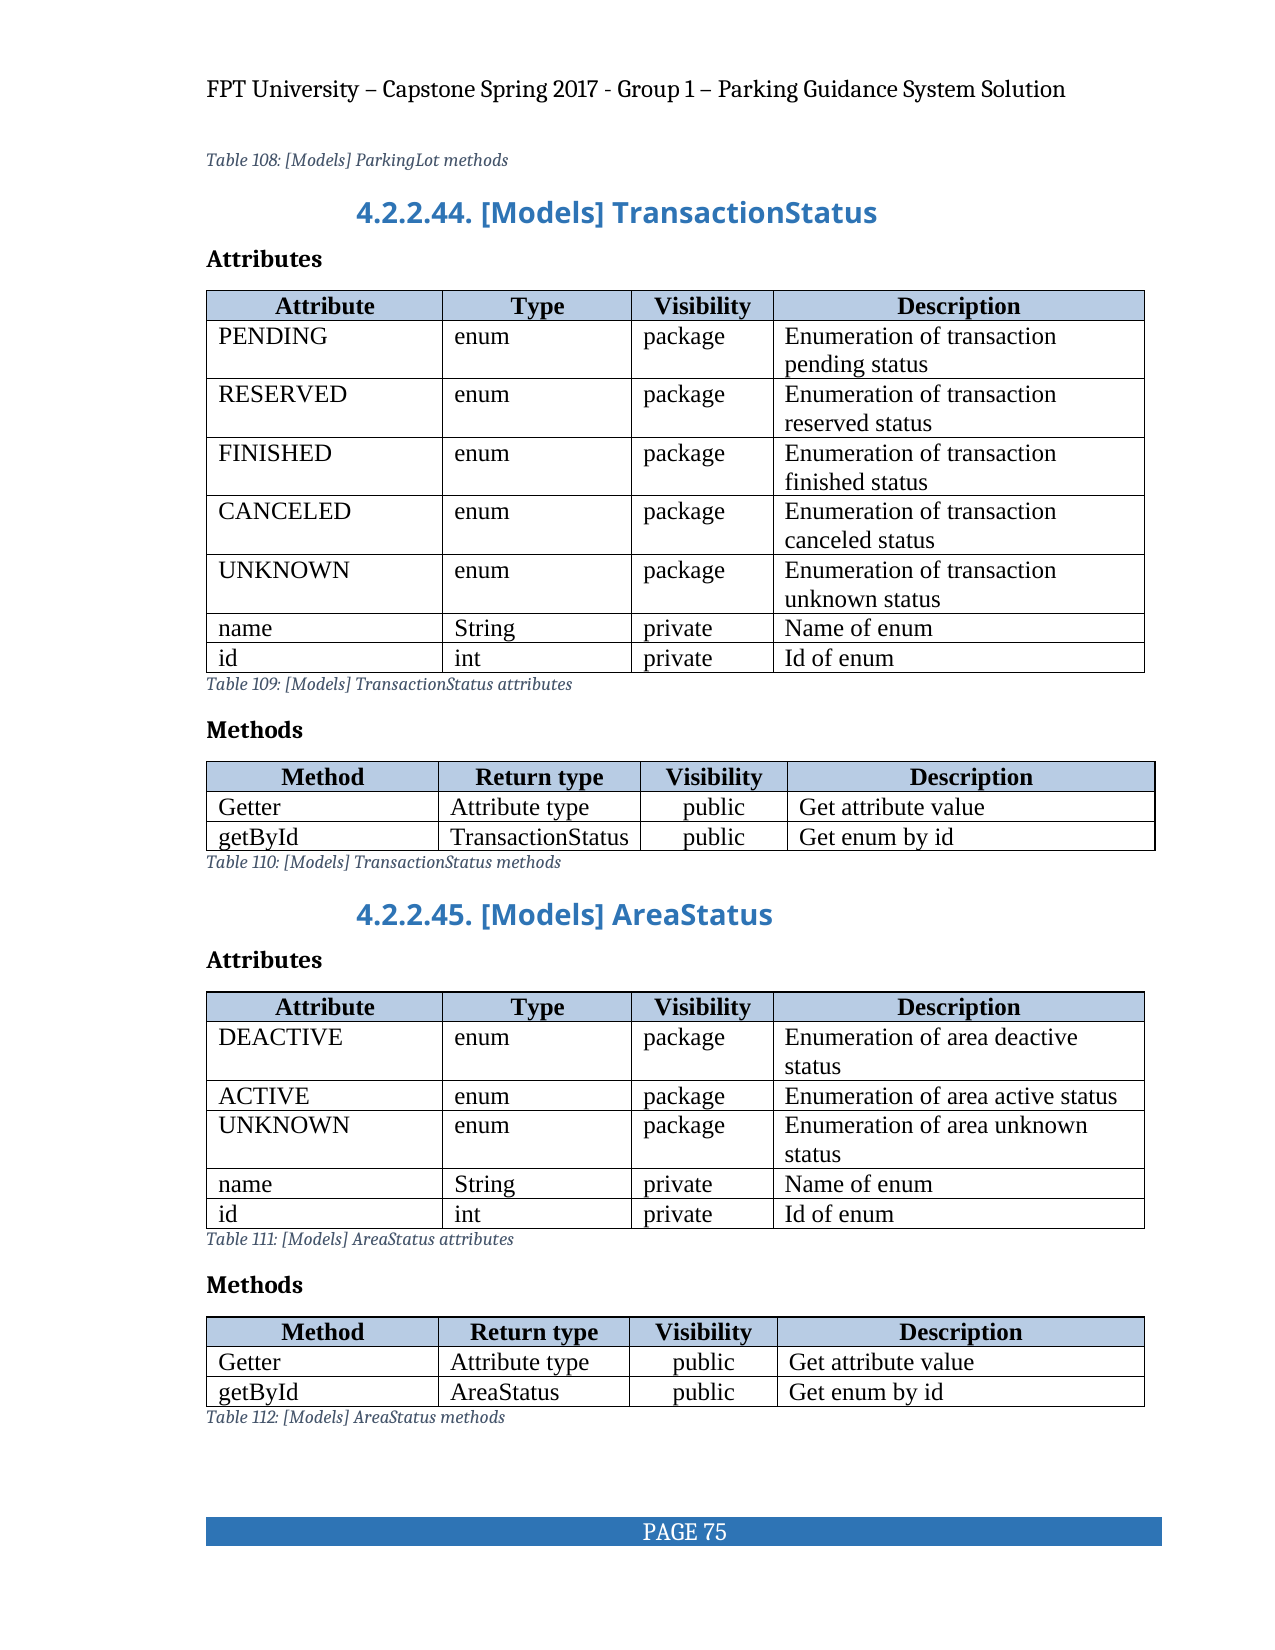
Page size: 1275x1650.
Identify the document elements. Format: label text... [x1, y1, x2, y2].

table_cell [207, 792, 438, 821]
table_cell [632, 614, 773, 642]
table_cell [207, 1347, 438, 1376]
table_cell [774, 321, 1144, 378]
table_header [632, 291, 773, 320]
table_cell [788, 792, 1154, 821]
subtitle [Models] AreaStatus [206, 894, 1162, 933]
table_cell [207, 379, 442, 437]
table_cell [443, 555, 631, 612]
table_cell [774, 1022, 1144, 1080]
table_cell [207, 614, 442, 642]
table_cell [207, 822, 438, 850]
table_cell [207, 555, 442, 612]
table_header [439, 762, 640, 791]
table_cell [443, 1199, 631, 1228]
subtitle [Models] TransactionStatus [206, 192, 1162, 232]
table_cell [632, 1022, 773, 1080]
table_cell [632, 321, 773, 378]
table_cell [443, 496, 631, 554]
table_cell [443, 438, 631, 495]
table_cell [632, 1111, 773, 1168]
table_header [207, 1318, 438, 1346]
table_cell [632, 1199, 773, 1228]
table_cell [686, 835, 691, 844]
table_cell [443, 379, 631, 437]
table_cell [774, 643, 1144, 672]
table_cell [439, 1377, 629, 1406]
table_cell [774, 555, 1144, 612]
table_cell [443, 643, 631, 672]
text Attributes [206, 244, 1162, 273]
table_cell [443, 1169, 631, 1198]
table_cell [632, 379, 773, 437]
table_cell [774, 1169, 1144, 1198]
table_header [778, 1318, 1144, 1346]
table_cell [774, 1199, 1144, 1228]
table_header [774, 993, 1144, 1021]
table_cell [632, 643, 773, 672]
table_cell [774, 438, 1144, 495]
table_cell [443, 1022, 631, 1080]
text Methods [206, 716, 1162, 744]
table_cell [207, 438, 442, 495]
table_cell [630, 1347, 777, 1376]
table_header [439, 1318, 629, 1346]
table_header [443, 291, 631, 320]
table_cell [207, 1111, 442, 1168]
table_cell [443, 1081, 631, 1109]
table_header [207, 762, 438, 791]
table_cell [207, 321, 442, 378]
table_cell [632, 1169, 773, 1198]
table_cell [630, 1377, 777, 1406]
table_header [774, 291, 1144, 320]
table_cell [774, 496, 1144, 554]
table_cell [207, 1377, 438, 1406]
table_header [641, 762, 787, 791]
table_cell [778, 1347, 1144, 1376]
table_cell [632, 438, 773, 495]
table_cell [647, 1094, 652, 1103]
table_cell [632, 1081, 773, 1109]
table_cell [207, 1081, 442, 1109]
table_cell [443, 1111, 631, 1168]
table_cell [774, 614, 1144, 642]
text Methods [206, 1271, 1162, 1300]
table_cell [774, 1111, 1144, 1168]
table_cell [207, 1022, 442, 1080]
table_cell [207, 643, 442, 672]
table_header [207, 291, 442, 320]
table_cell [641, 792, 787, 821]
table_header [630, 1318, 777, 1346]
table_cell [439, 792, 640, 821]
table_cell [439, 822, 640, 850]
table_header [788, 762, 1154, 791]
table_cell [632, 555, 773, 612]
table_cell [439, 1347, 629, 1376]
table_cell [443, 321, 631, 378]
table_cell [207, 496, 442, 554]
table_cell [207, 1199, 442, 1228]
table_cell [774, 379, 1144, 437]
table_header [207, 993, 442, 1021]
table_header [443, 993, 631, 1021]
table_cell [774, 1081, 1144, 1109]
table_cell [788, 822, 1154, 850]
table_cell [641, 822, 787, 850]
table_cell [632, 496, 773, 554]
text Attributes [206, 946, 1162, 975]
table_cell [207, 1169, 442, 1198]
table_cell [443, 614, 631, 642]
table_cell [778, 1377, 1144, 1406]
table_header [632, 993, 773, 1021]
